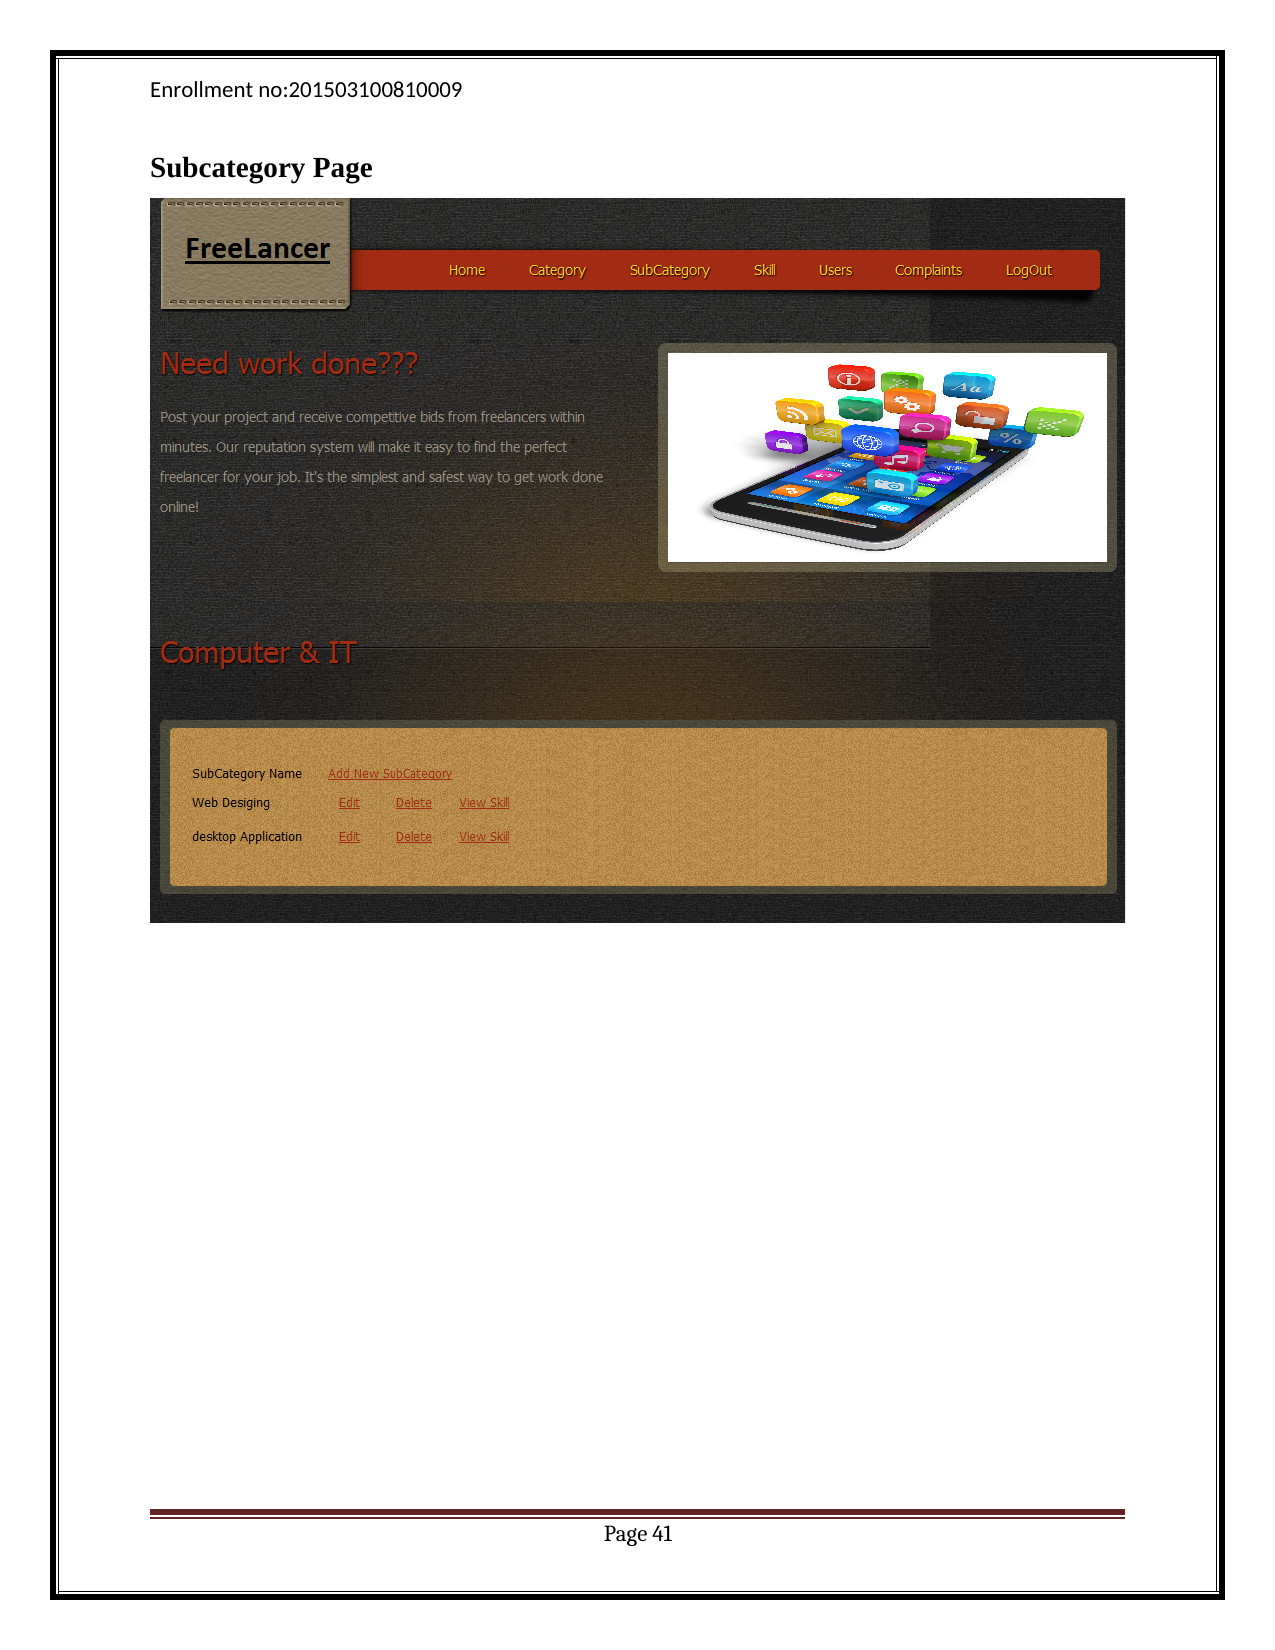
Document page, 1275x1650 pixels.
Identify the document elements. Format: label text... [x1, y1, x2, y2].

picture [150, 198, 1125, 923]
text Subcategory Page [150, 150, 1125, 183]
